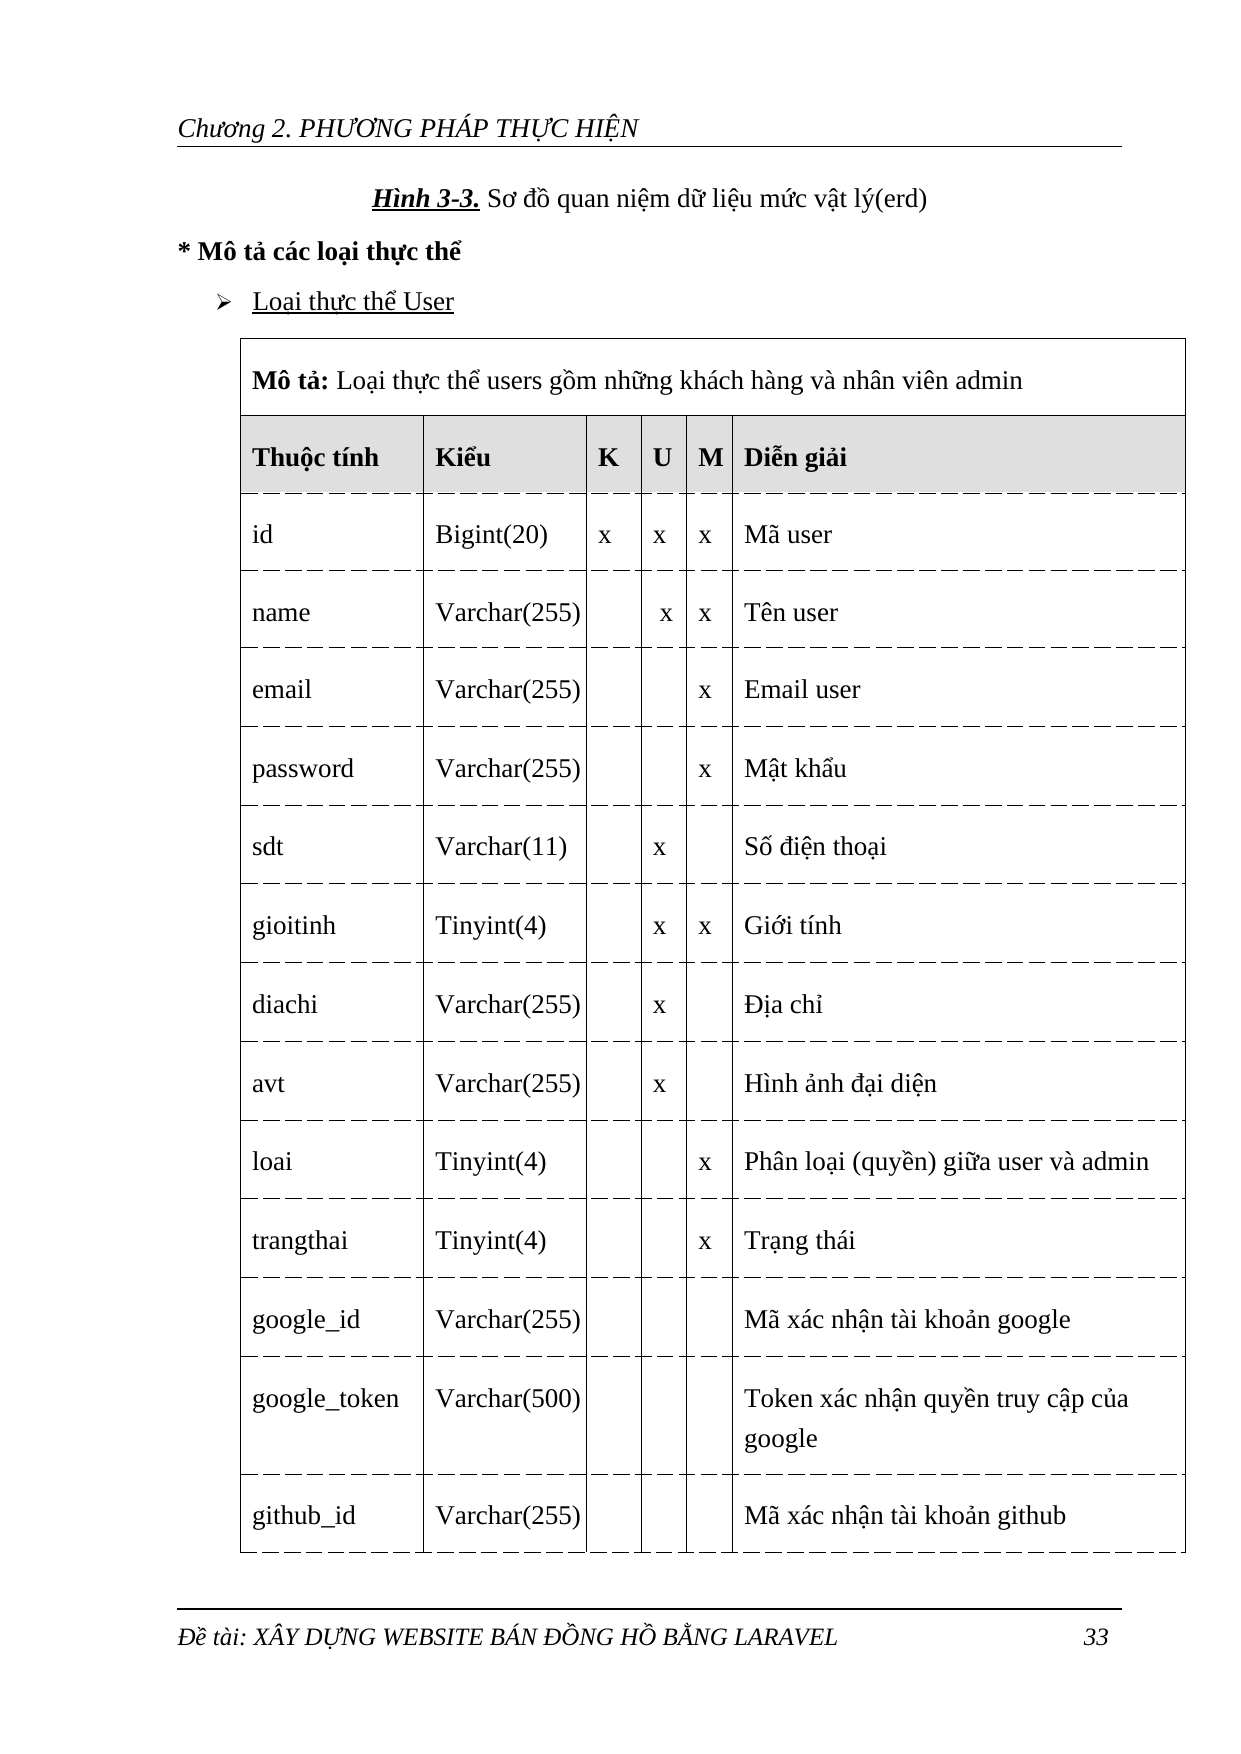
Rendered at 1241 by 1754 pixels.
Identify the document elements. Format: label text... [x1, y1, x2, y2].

table_cell Varchar(255) [424, 1474, 586, 1552]
table_cell [642, 1474, 686, 1552]
table_cell x [642, 570, 686, 647]
table_cell x [642, 805, 686, 883]
table_cell gioitinh [241, 883, 423, 962]
table_cell [642, 1356, 686, 1473]
table_cell [687, 962, 732, 1041]
table_cell Hình ảnh đại diện [733, 1041, 1185, 1119]
table_cell [587, 805, 641, 883]
table_cell [642, 1120, 686, 1198]
table_cell Thuộc tính [241, 416, 423, 492]
table_cell [587, 962, 641, 1041]
table_cell K [587, 416, 641, 492]
table_cell [587, 883, 641, 962]
table_cell email [241, 647, 423, 726]
table_cell Tinyint(4) [424, 883, 586, 962]
table_cell [687, 1277, 732, 1356]
table_cell Varchar(500) [424, 1356, 586, 1473]
table_cell [687, 1356, 732, 1473]
table_cell id [241, 493, 423, 570]
table_cell [587, 1041, 641, 1119]
table_cell google_token [241, 1356, 423, 1473]
table_cell password [241, 726, 423, 804]
table_cell x [687, 647, 732, 726]
table_cell x [687, 726, 732, 804]
table_cell Diễn giải [733, 416, 1185, 492]
table_cell Tên user [733, 570, 1185, 647]
table_cell [587, 1356, 641, 1473]
table_cell Mã xác nhận tài khoản github [733, 1474, 1185, 1552]
table_cell Varchar(255) [424, 1277, 586, 1356]
table_cell diachi [241, 962, 423, 1041]
table_cell [642, 1198, 686, 1277]
table_cell [587, 1120, 641, 1198]
table_cell U [642, 416, 686, 492]
table_cell M [687, 416, 732, 492]
table_cell [587, 1474, 641, 1552]
table_cell x [642, 962, 686, 1041]
table_cell Số điện thoại [733, 805, 1185, 883]
table_cell Varchar(11) [424, 805, 586, 883]
table_cell [642, 726, 686, 804]
table_cell Token xác nhận quyền truy cập của google [733, 1356, 1185, 1473]
text Hình 3-3. Sơ đồ quan niệm dữ liệu mức vật lý(erd) [177, 182, 1122, 213]
list Loại thực thể User [215, 285, 1122, 316]
table_cell Kiểu [424, 416, 586, 492]
table_cell x [687, 493, 732, 570]
table_cell [587, 647, 641, 726]
table_cell trangthai [241, 1198, 423, 1277]
table_cell x [687, 883, 732, 962]
table_cell [642, 647, 686, 726]
table_cell Varchar(255) [424, 962, 586, 1041]
table_cell Varchar(255) [424, 726, 586, 804]
table_cell x [687, 1198, 732, 1277]
table_cell [587, 1277, 641, 1356]
table_cell [587, 726, 641, 804]
table_cell Phân loại (quyền) giữa user và admin [733, 1120, 1185, 1198]
table_cell google_id [241, 1277, 423, 1356]
table_cell x [687, 1120, 732, 1198]
table_cell avt [241, 1041, 423, 1119]
table_cell Tinyint(4) [424, 1120, 586, 1198]
table_cell Varchar(255) [424, 1041, 586, 1119]
table_cell github_id [241, 1474, 423, 1552]
text * Mô tả các loại thực thể [177, 235, 1122, 266]
table_cell x [687, 570, 732, 647]
table_cell Địa chỉ [733, 962, 1185, 1041]
table_cell [687, 1041, 732, 1119]
table_cell x [642, 883, 686, 962]
table_cell [687, 805, 732, 883]
table_cell Mã user [733, 493, 1185, 570]
table_cell Tinyint(4) [424, 1198, 586, 1277]
table_cell x [642, 1041, 686, 1119]
table_cell loai [241, 1120, 423, 1198]
table_cell name [241, 570, 423, 647]
table_cell Mã xác nhận tài khoản google [733, 1277, 1185, 1356]
table_cell Giới tính [733, 883, 1185, 962]
table_cell [587, 570, 641, 647]
table_cell Trạng thái [733, 1198, 1185, 1277]
table_cell [642, 1277, 686, 1356]
table_cell Varchar(255) [424, 570, 586, 647]
table_cell [587, 1198, 641, 1277]
table_cell Email user [733, 647, 1185, 726]
table_cell [687, 1474, 732, 1552]
table_header Mô tả: Loại thực thể users gồm những khách hàng và nhân viên admin [241, 339, 1185, 415]
table_cell Mật khẩu [733, 726, 1185, 804]
table_cell sdt [241, 805, 423, 883]
table_cell x [642, 493, 686, 570]
table_cell Varchar(255) [424, 647, 586, 726]
table_cell x [587, 493, 641, 570]
table_cell Bigint(20) [424, 493, 586, 570]
